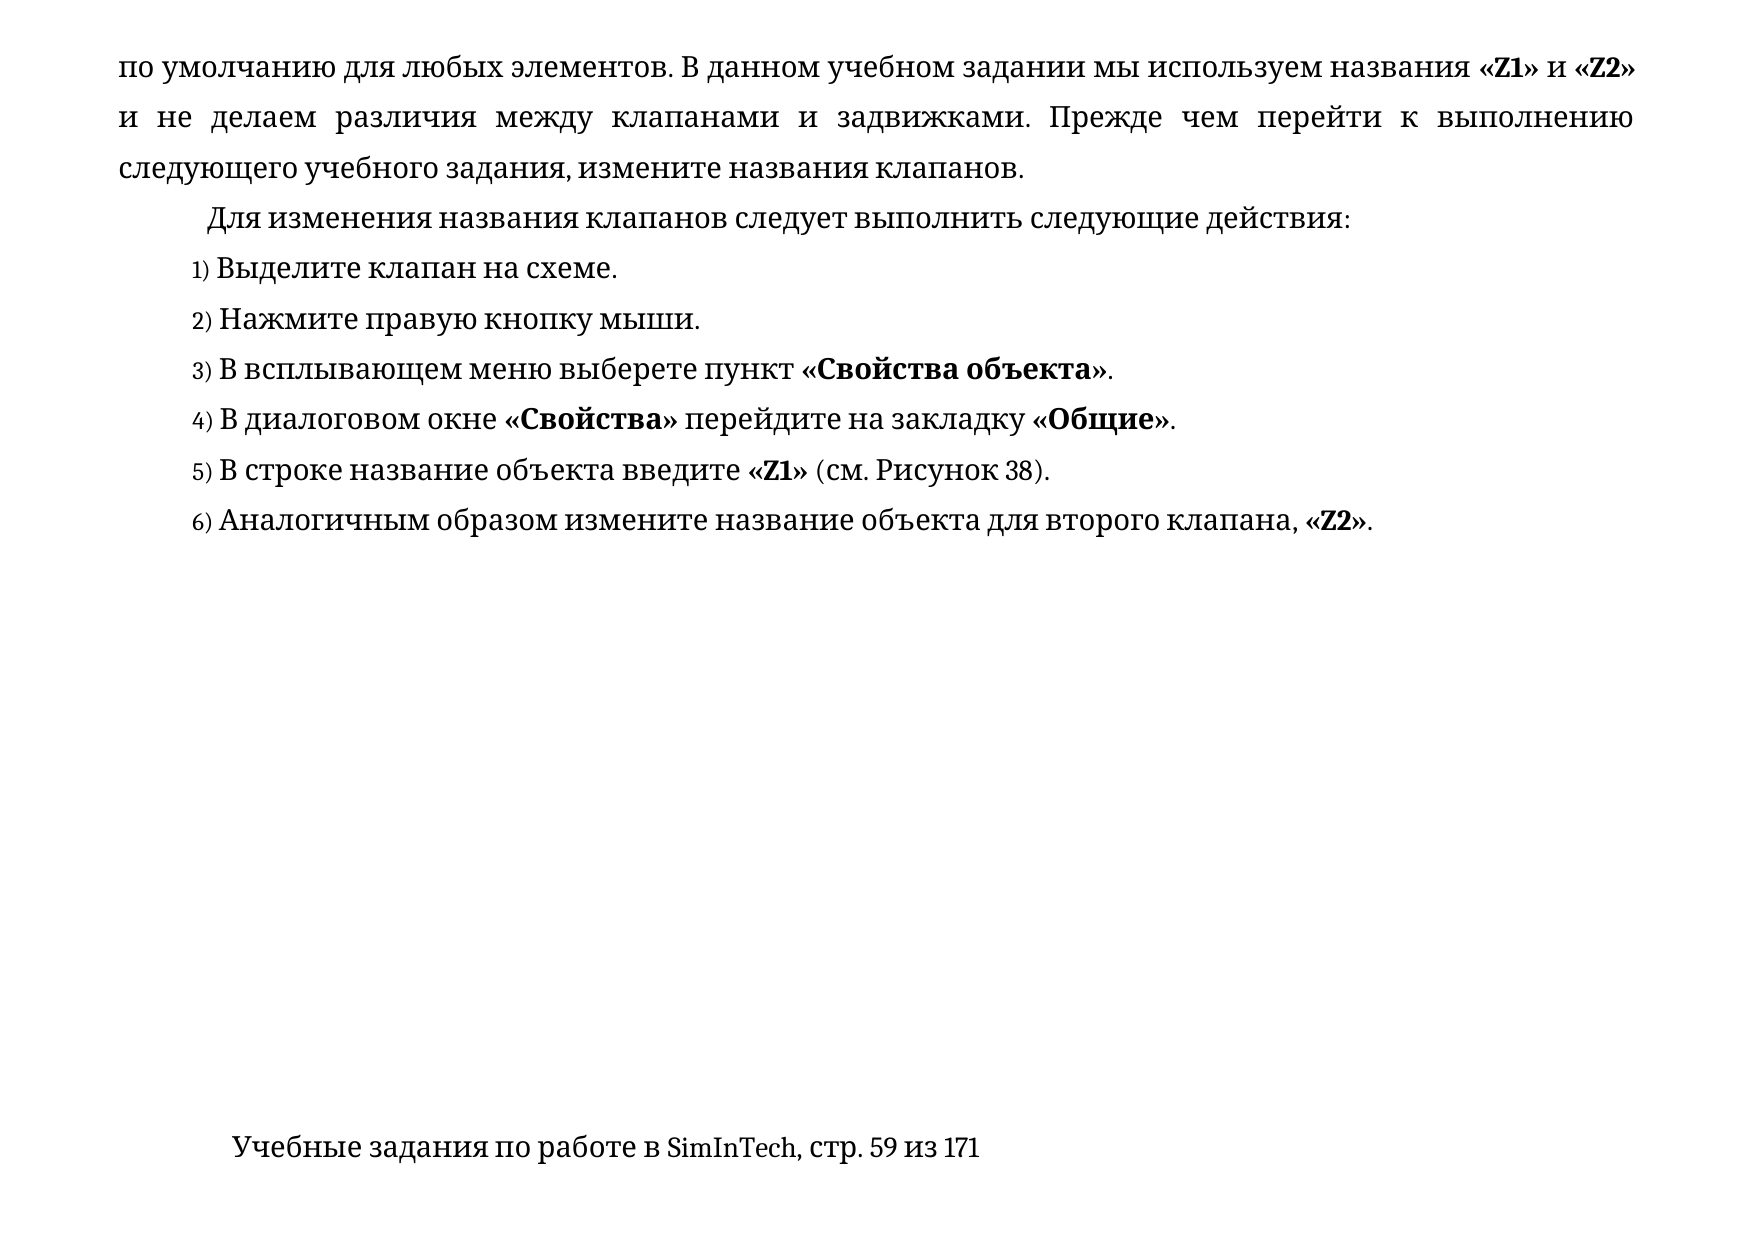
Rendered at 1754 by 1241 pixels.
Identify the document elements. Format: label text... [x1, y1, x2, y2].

text Для изменения названия клапанов следует выполнить следующие действия: [118, 202, 1636, 236]
list В диалоговом окне «Свойства» перейдите на закладку «Общие». [118, 403, 1636, 437]
list Аналогичным образом измените название объекта для второго клапана, «Z2». [118, 504, 1636, 538]
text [118, 51, 1636, 185]
list В всплывающем меню выберете пункт «Свойства объекта». [118, 353, 1636, 387]
list Нажмите правую кнопку мыши. [118, 303, 1636, 336]
list Выделите клапан на схеме. [118, 252, 1636, 286]
